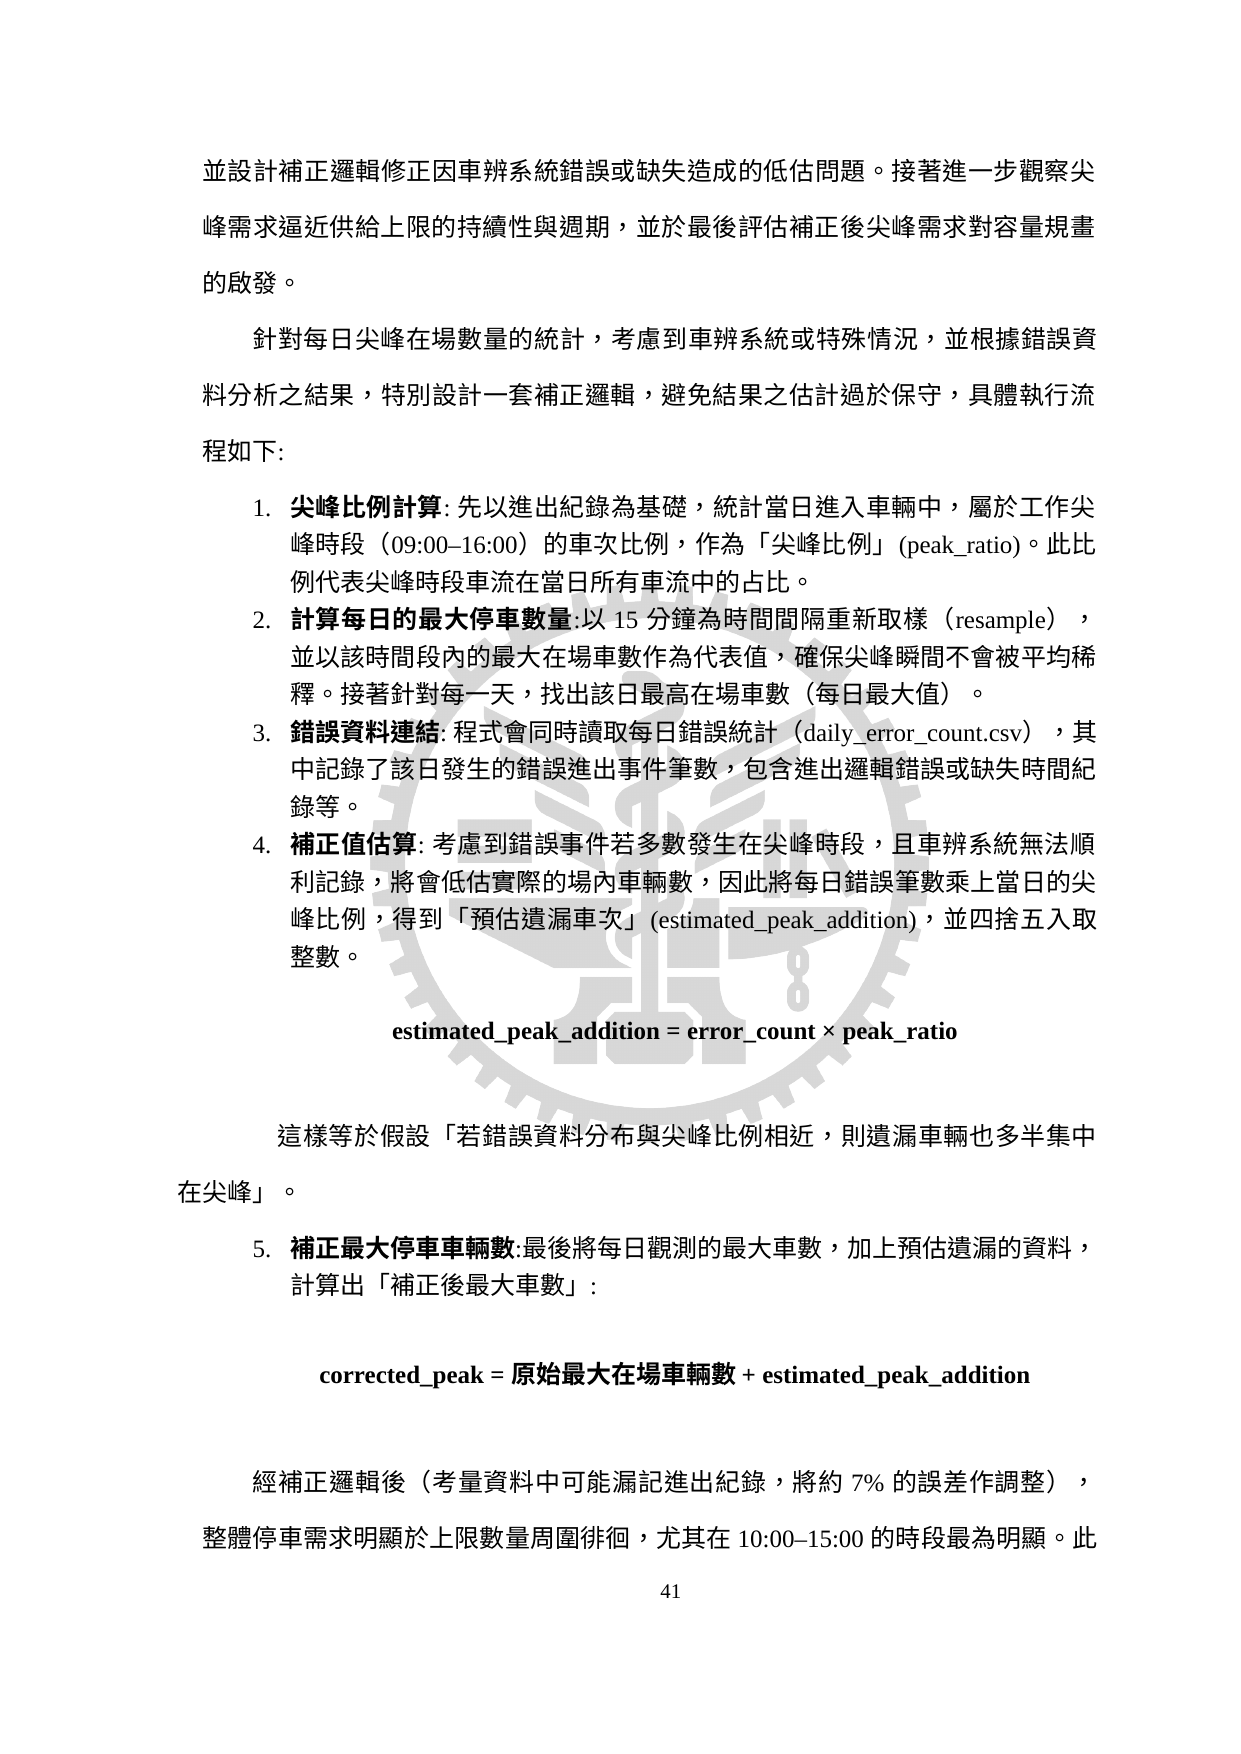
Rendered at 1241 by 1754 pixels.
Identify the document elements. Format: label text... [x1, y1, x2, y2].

text 這樣等於假設「若錯誤資料分布與尖峰比例相近，則遺漏車輛也多半集中在尖峰」。 [177, 1116, 1097, 1209]
text estimated_peak_addition = error_count × peak_ratio [202, 1012, 1097, 1049]
list 尖峰比例計算: 先以進出紀錄為基礎，統計當日進入車輛中，屬於工作尖峰時段（09:00–16:00）的車次比例，作為「尖峰比例」(peak_ratio)。此比例代表尖峰時段車流在當日所有車流中的占比。 [252, 487, 1097, 599]
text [202, 1462, 1097, 1556]
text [202, 151, 1097, 301]
list 補正值估算: 考慮到錯誤事件若多數發生在尖峰時段，且車辨系統無法順利記錄，將會低估實際的場內車輛數，因此將每日錯誤筆數乘上當日的尖峰比例，得到「預估遺漏車次」(estimated_peak_addition)，並四捨五入取整數。 [252, 824, 1097, 974]
list 計算每日的最大停車數量:以 15 分鐘為時間間隔重新取樣（resample），並以該時間段內的最大在場車數作為代表值，確保尖峰瞬間不會被平均稀釋。接著針對每一天，找出該日最高在場車數（每日最大值）。 [252, 599, 1097, 712]
list 錯誤資料連結: 程式會同時讀取每日錯誤統計（daily_error_count.csv），其中記錄了該日發生的錯誤進出事件筆數，包含進出邏輯錯誤或缺失時間紀錄等。 [252, 712, 1097, 824]
list 補正最大停車車輛數:最後將每日觀測的最大車數，加上預估遺漏的資料，計算出「補正後最大車數」: [252, 1227, 1097, 1302]
text 針對每日尖峰在場數量的統計，考慮到車辨系統或特殊情況，並根據錯誤資料分析之結果，特別設計一套補正邏輯，避免結果之估計過於保守，具體執行流程如下: [202, 319, 1097, 469]
text corrected_peak = 原始最大在場車輛數 + estimated_peak_addition [252, 1354, 1097, 1392]
